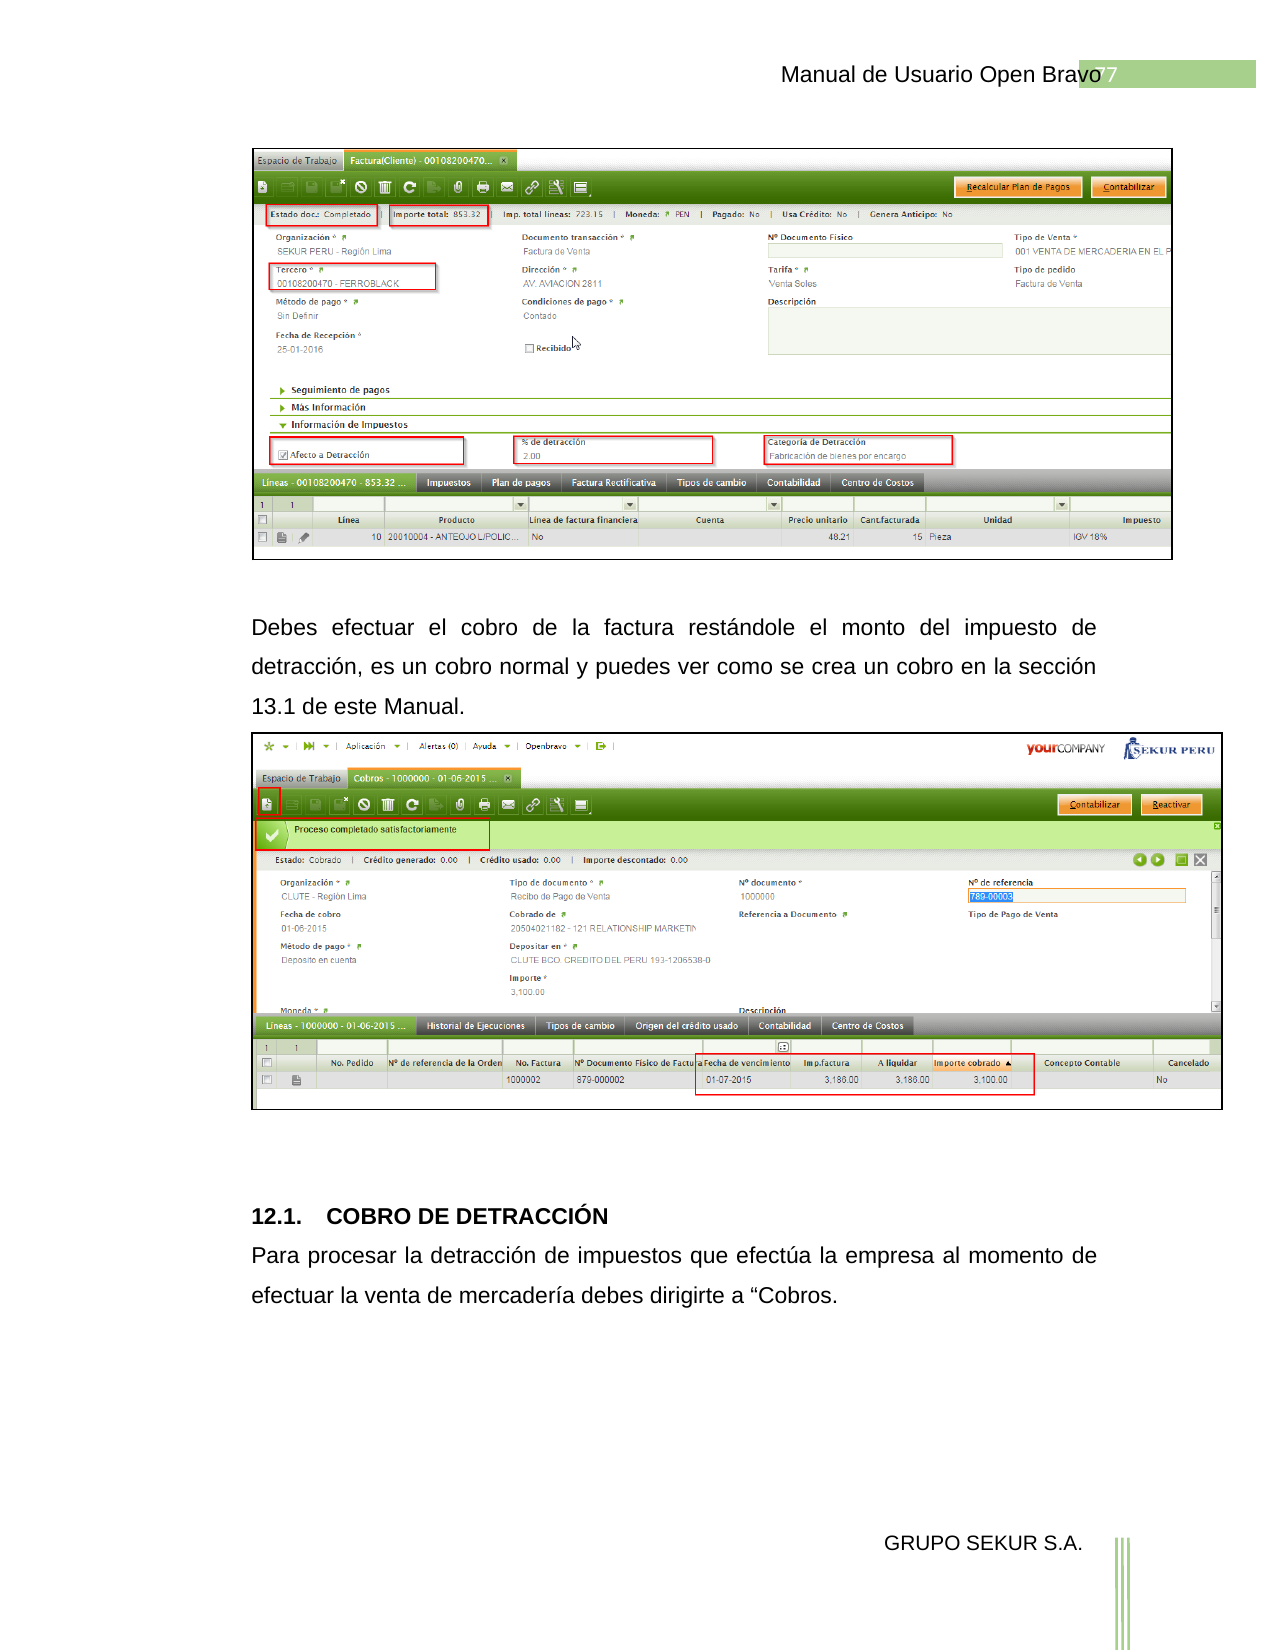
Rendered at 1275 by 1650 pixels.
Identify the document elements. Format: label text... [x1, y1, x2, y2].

picture [254, 149, 1171, 559]
picture [253, 734, 1221, 1109]
list COBRO DE DETRACCIÓN [251, 1203, 1098, 1229]
text Para procesar la detracción de impuestos que efectúa la empresa al momento de efectuar la venta de mercadería debes dirigirte a “Cobros. [251, 1242, 1098, 1308]
text Debes efectuar el cobro de la factura restándole el monto del impuesto de detracción, es un cobro normal y puedes ver como se crea un cobro en la sección 13.1 de este Manual. [251, 614, 1098, 719]
